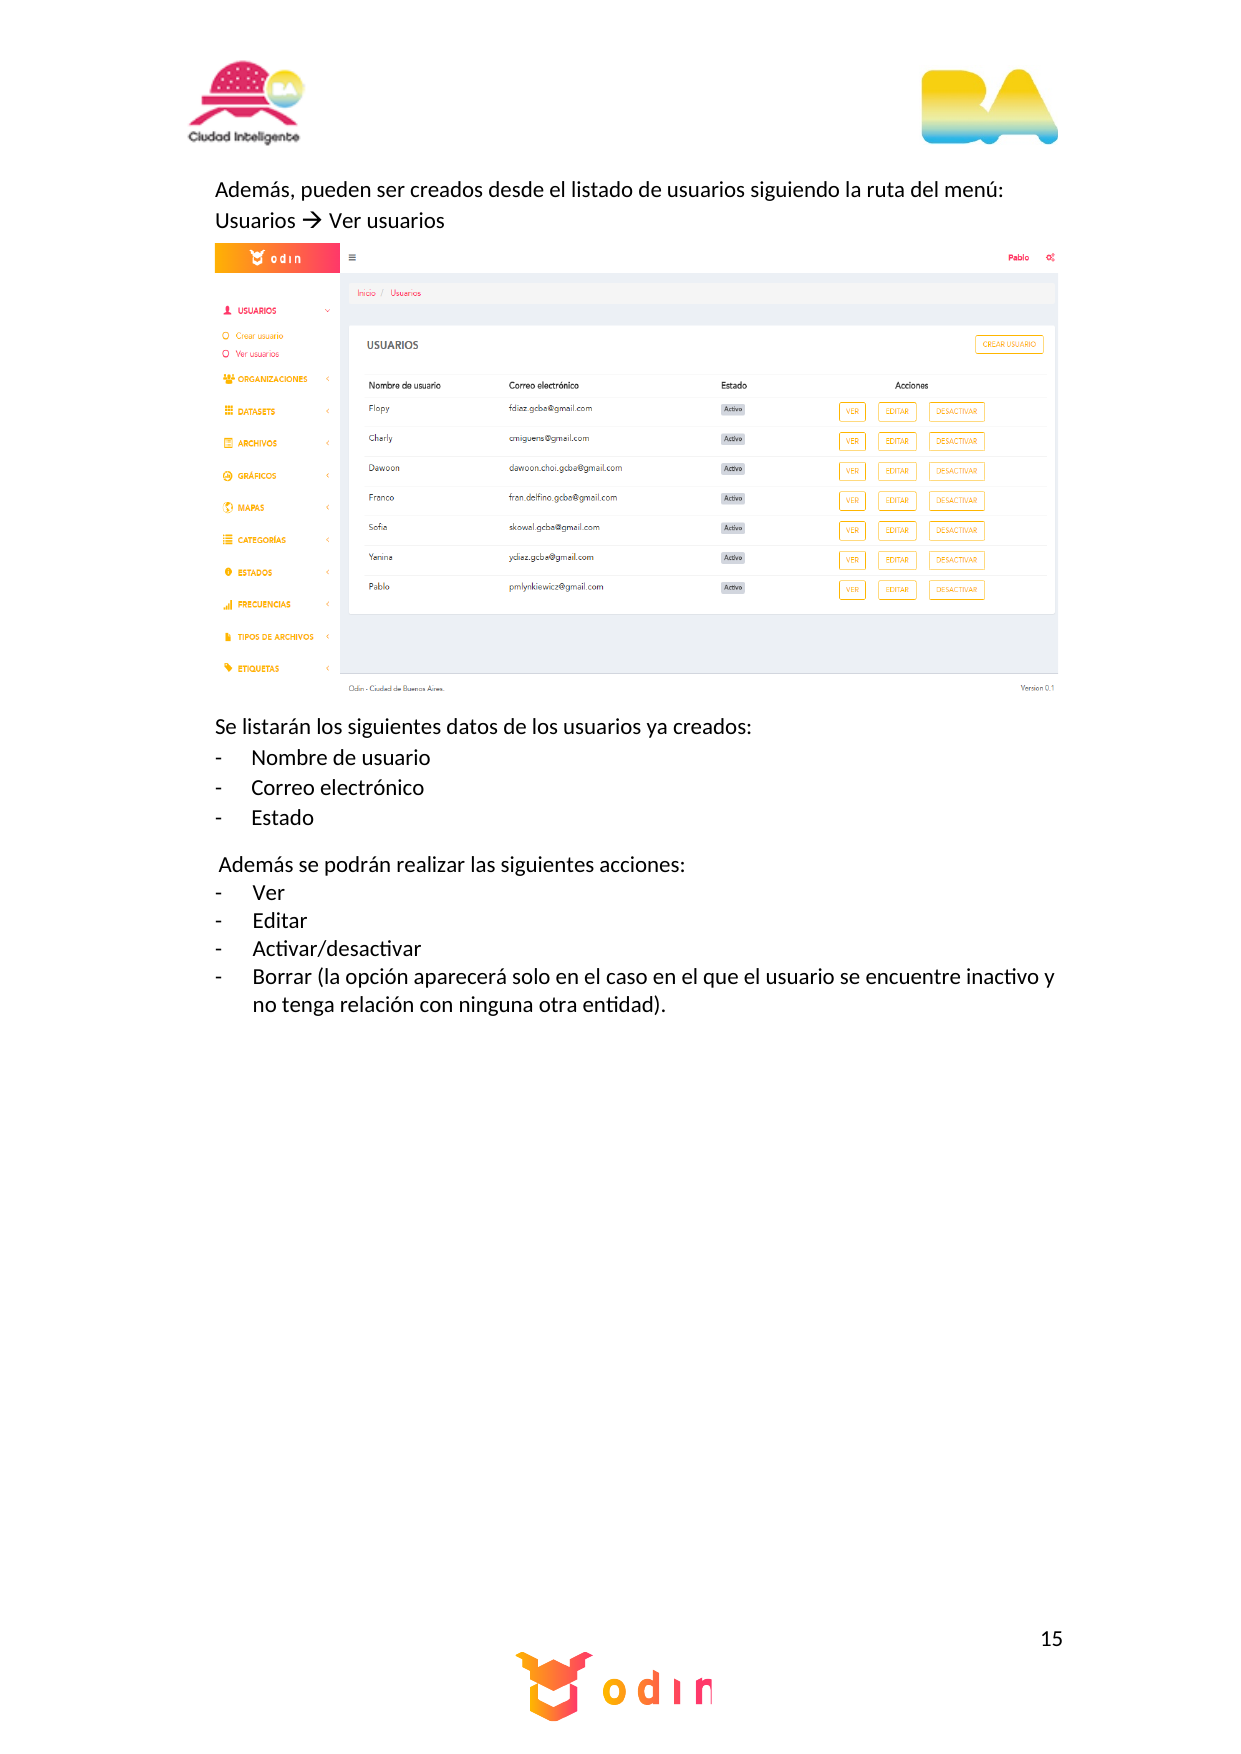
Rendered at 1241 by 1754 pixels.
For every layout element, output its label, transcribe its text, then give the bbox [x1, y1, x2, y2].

picture [917, 65, 1058, 144]
list Borrar (la opción aparecerá solo en el caso en el que el usuario se encuentre inactivo y no tenga relación con ninguna otra entidad). [215, 962, 1063, 1046]
picture [214, 243, 1057, 693]
list Ver [215, 878, 1063, 906]
list Editar [215, 906, 1063, 934]
picture [177, 45, 326, 162]
list Activar/desactivar [215, 934, 1063, 962]
text Además se podrán realizar las siguientes acciones: [177, 850, 1063, 878]
picture [514, 1652, 712, 1721]
